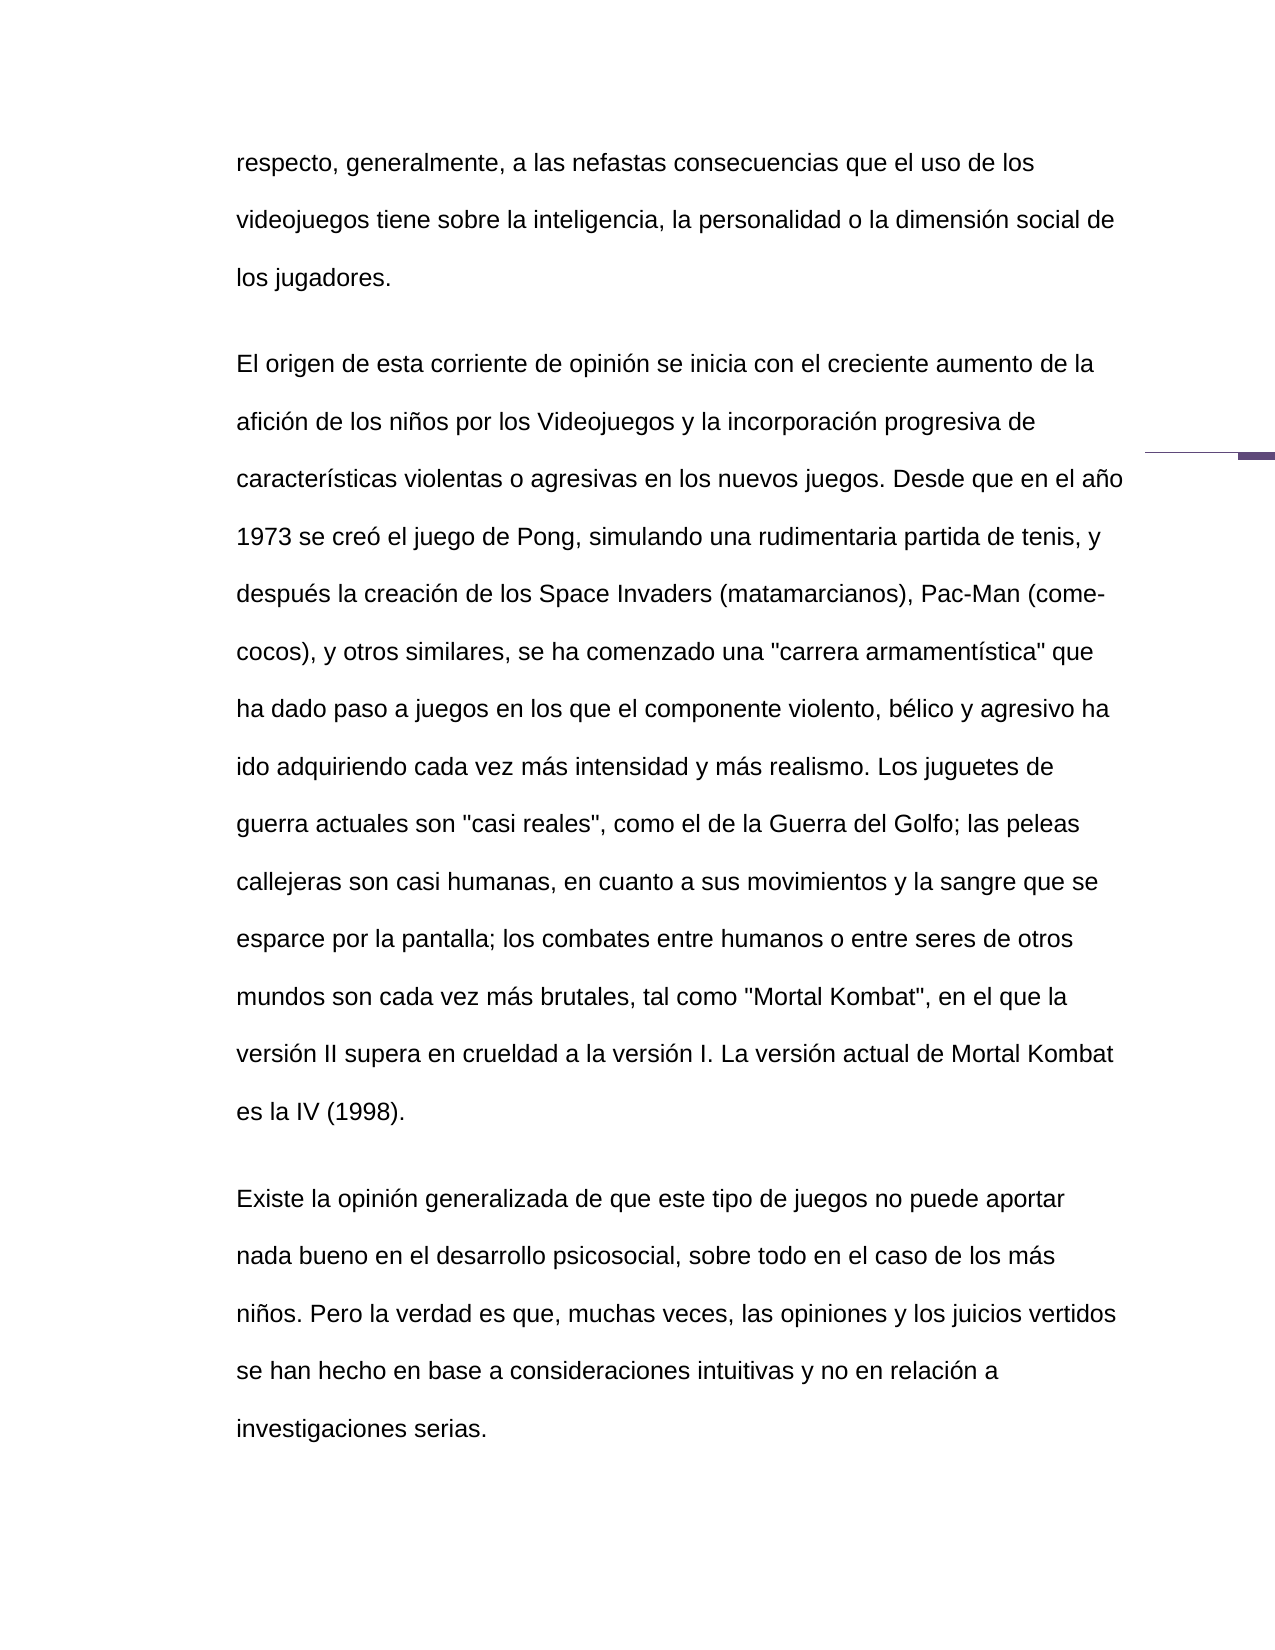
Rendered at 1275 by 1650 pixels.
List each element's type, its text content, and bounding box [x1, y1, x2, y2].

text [236, 148, 1127, 291]
text El origen de esta corriente de opinión se inicia con el creciente aumento de la afición de los niños por los Videojuegos y la incorporación progresiva de características violentas o agresivas en los nuevos juegos. Desde que en el año 1973 se creó el juego de Pong, simulando una rudimentaria partida de tenis, y después la creación de los Space Invaders (matamarcianos), Pac-Man (come-cocos), y otros similares, se ha comenzado una "carrera armamentística" que ha dado paso a juegos en los que el componente violento, bélico y agresivo ha ido adquiriendo cada vez más intensidad y más realismo. Los juguetes de guerra actuales son "casi reales", como el de la Guerra del Golfo; las peleas callejeras son casi humanas, en cuanto a sus movimientos y la sangre que se esparce por la pantalla; los combates entre humanos o entre seres de otros mundos son cada vez más brutales, tal como "Mortal Kombat", en el que la versión II supera en crueldad a la versión I. La versión actual de Mortal Kombat es la IV (1998). [236, 349, 1127, 1126]
text Existe la opinión generalizada de que este tipo de juegos no puede aportar nada bueno en el desarrollo psicosocial, sobre todo en el caso de los más niños. Pero la verdad es que, muchas veces, las opiniones y los juicios vertidos se han hecho en base a consideraciones intuitivas y no en relación a investigaciones serias. [236, 1183, 1127, 1442]
